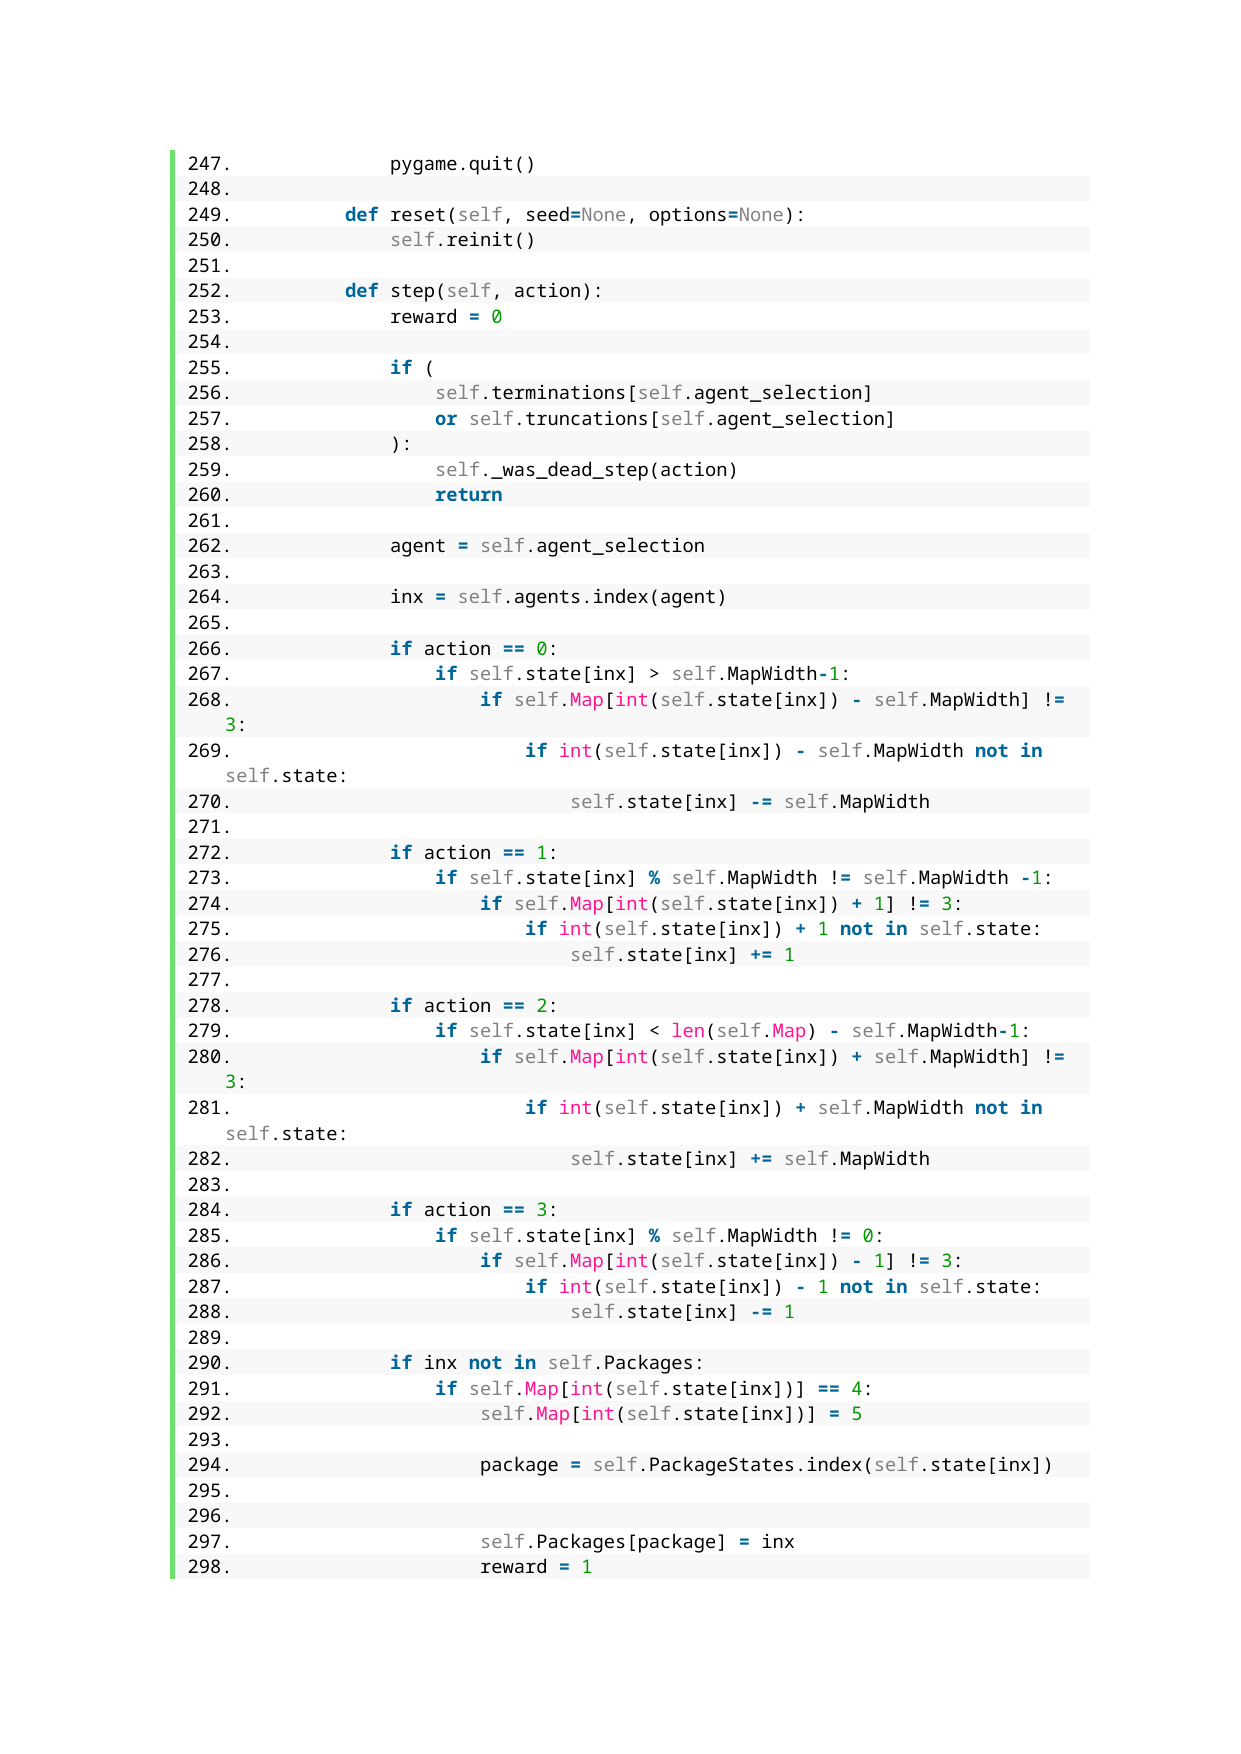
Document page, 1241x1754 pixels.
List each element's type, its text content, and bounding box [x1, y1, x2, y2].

list if action == 3: [175, 1196, 1090, 1222]
list return [175, 482, 1090, 507]
list self.state[inx] += 1 [175, 941, 1090, 967]
list self.reinit() [175, 227, 1090, 252]
list self._was_dead_step(action) [175, 456, 1090, 482]
list if inx not in self.Packages: [175, 1349, 1090, 1375]
list if action == 1: [175, 839, 1090, 864]
list pygame.quit() [175, 150, 1090, 176]
list if ( [175, 354, 1090, 380]
list self.Packages[package] = inx [175, 1528, 1090, 1554]
list if self.state[inx] % self.MapWidth != 0: [175, 1222, 1090, 1247]
list if self.Map[int(self.state[inx]) + 1] != 3: [175, 890, 1090, 916]
list if self.Map[int(self.state[inx])] == 4: [175, 1375, 1090, 1401]
list if int(self.state[inx]) + 1 not in self.state: [175, 916, 1090, 941]
list if action == 2: [175, 992, 1090, 1018]
list def step(self, action): [175, 278, 1090, 303]
list def reset(self, seed=None, options=None): [175, 201, 1090, 227]
list inx = self.agents.index(agent) [175, 584, 1090, 609]
list reward = 1 [175, 1554, 1090, 1579]
list if int(self.state[inx]) - self.MapWidth not in self.state: [175, 737, 1090, 788]
list if action == 0: [175, 635, 1090, 660]
list if int(self.state[inx]) - 1 not in self.state: [175, 1273, 1090, 1298]
list self.state[inx] -= 1 [175, 1298, 1090, 1324]
list if self.Map[int(self.state[inx]) - self.MapWidth] != 3: [175, 686, 1090, 737]
list self.Map[int(self.state[inx])] = 5 [175, 1401, 1090, 1426]
list self.terminations[self.agent_selection] [175, 380, 1090, 405]
list if self.state[inx] % self.MapWidth != self.MapWidth -1: [175, 864, 1090, 890]
list if self.Map[int(self.state[inx]) - 1] != 3: [175, 1247, 1090, 1273]
list agent = self.agent_selection [175, 533, 1090, 558]
list if self.Map[int(self.state[inx]) + self.MapWidth] != 3: [176, 1043, 1090, 1094]
list if self.state[inx] > self.MapWidth-1: [175, 660, 1090, 686]
list package = self.PackageStates.index(self.state[inx]) [175, 1452, 1090, 1477]
list reward = 0 [175, 303, 1090, 329]
list ): [175, 431, 1090, 456]
list or self.truncations[self.agent_selection] [175, 405, 1090, 431]
list self.state[inx] -= self.MapWidth [175, 788, 1090, 813]
list if int(self.state[inx]) + self.MapWidth not in self.state: [175, 1094, 1090, 1145]
list if self.state[inx] < len(self.Map) - self.MapWidth-1: [175, 1018, 1090, 1043]
list self.state[inx] += self.MapWidth [175, 1145, 1090, 1171]
